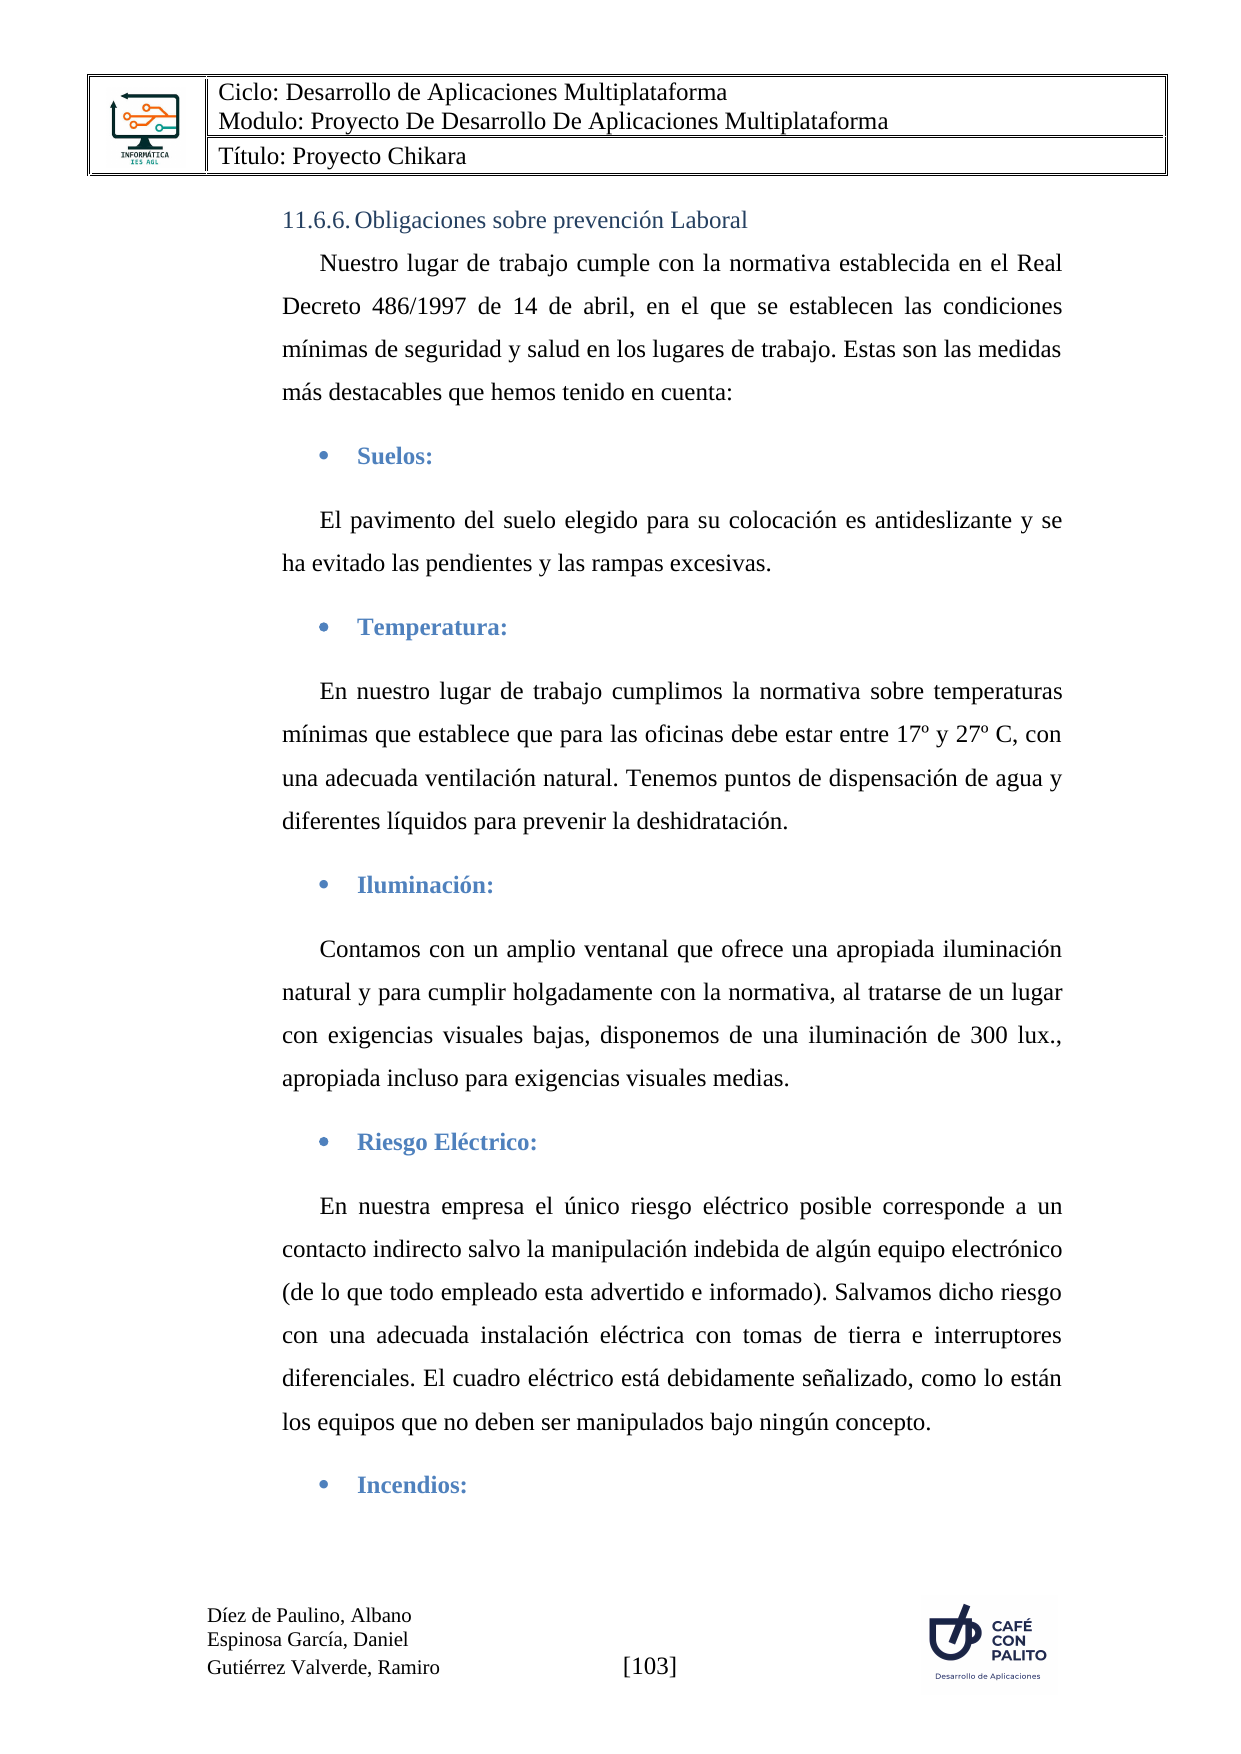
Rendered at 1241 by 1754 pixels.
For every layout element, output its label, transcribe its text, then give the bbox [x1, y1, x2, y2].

list Iluminación: [319, 870, 1063, 898]
list Temperatura: [319, 612, 1063, 641]
list Incendios: [319, 1471, 1063, 1499]
text Contamos con un amplio ventanal que ofrece una apropiada iluminación natural y para cumplir holgadamente con la normativa, al tratarse de un lugar con exigencias visuales bajas, disponemos de una iluminación de 300 lux., apropiada incluso para exigencias visuales medias. [282, 934, 1063, 1092]
list Suelos: [319, 441, 1063, 470]
text Nuestro lugar de trabajo cumple con la normativa establecida en el Real Decreto 486/1997 de 14 de abril, en el que se establecen las condiciones mínimas de seguridad y salud en los lugares de trabajo. Estas son las medidas más destacables que hemos tenido en cuenta: [282, 248, 1063, 406]
subtitle Obligaciones sobre prevención Laboral [282, 205, 1063, 234]
picture [106, 87, 186, 168]
text El pavimento del suelo elegido para su colocación es antideslizante y se ha evitado las pendientes y las rampas excesivas. [282, 505, 1063, 577]
text En nuestra empresa el único riesgo eléctrico posible corresponde a un contacto indirecto salvo la manipulación indebida de algún equipo electrónico (de lo que todo empleado esta advertido e informado). Salvamos dicho riesgo con una adecuada instalación eléctrica con tomas de tierra e interruptores diferenciales. El cuadro eléctrico está debidamente señalizado, como lo están los equipos que no deben ser manipulados bajo ningún concepto. [282, 1191, 1063, 1435]
list Riesgo Eléctrico: [319, 1127, 1063, 1156]
text En nuestro lugar de trabajo cumplimos la normativa sobre temperaturas mínimas que establece que para las oficinas debe estar entre 17º y 27º C, con una adecuada ventilación natural. Tenemos puntos de dispensación de agua y diferentes líquidos para prevenir la deshidratación. [282, 676, 1063, 834]
picture [921, 1595, 1058, 1695]
